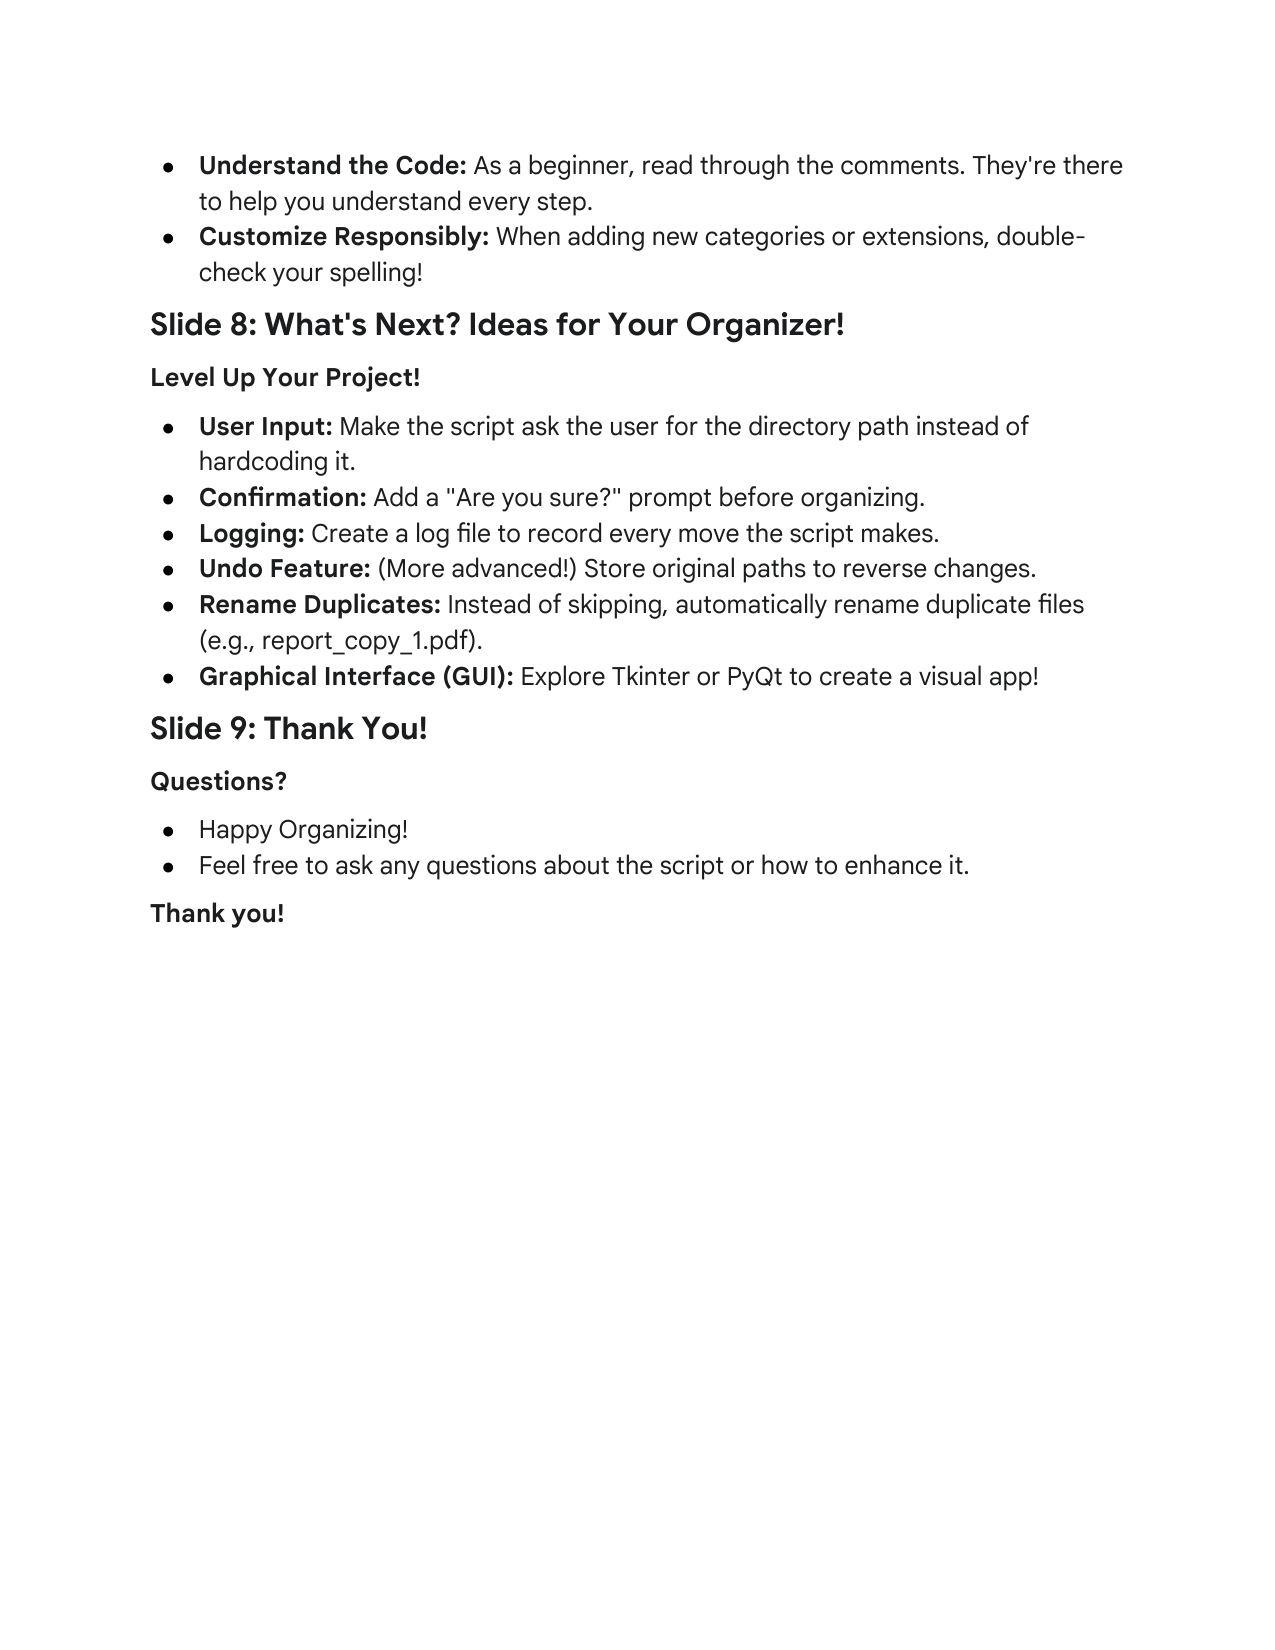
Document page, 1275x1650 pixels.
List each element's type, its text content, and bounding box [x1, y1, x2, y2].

subtitle Slide 8: What's Next? Ideas for Your Organizer! [150, 305, 1125, 344]
subtitle Level Up Your Project! [150, 362, 1125, 394]
list Graphical Interface (GUI): Explore Tkinter or PyQt to create a visual app! [161, 661, 1125, 692]
list Confirmation: Add a "Are you sure?" prompt before organizing. [161, 482, 1125, 513]
list Feel free to ask any questions about the script or how to enhance it. [161, 850, 1125, 881]
list Happy Organizing! [161, 814, 1125, 846]
list Customize Responsibly: When adding new categories or extensions, double-check your spelling! [161, 221, 1125, 288]
list Rename Duplicates: Instead of skipping, automatically rename duplicate files (e.g., report_copy_1.pdf). [161, 589, 1125, 656]
list Logging: Create a log file to record every move the script makes. [161, 518, 1125, 549]
subtitle Slide 9: Thank You! [150, 709, 1125, 748]
subtitle Questions? [150, 766, 1125, 797]
list Understand the Code: As a beginner, read through the comments. They're there to help you understand every step. [161, 150, 1125, 217]
list Undo Feature: (More advanced!) Store original paths to reverse changes. [161, 554, 1125, 585]
text Thank you! [150, 898, 1125, 930]
list User Input: Make the script ask the user for the directory path instead of hardcoding it. [161, 411, 1125, 478]
